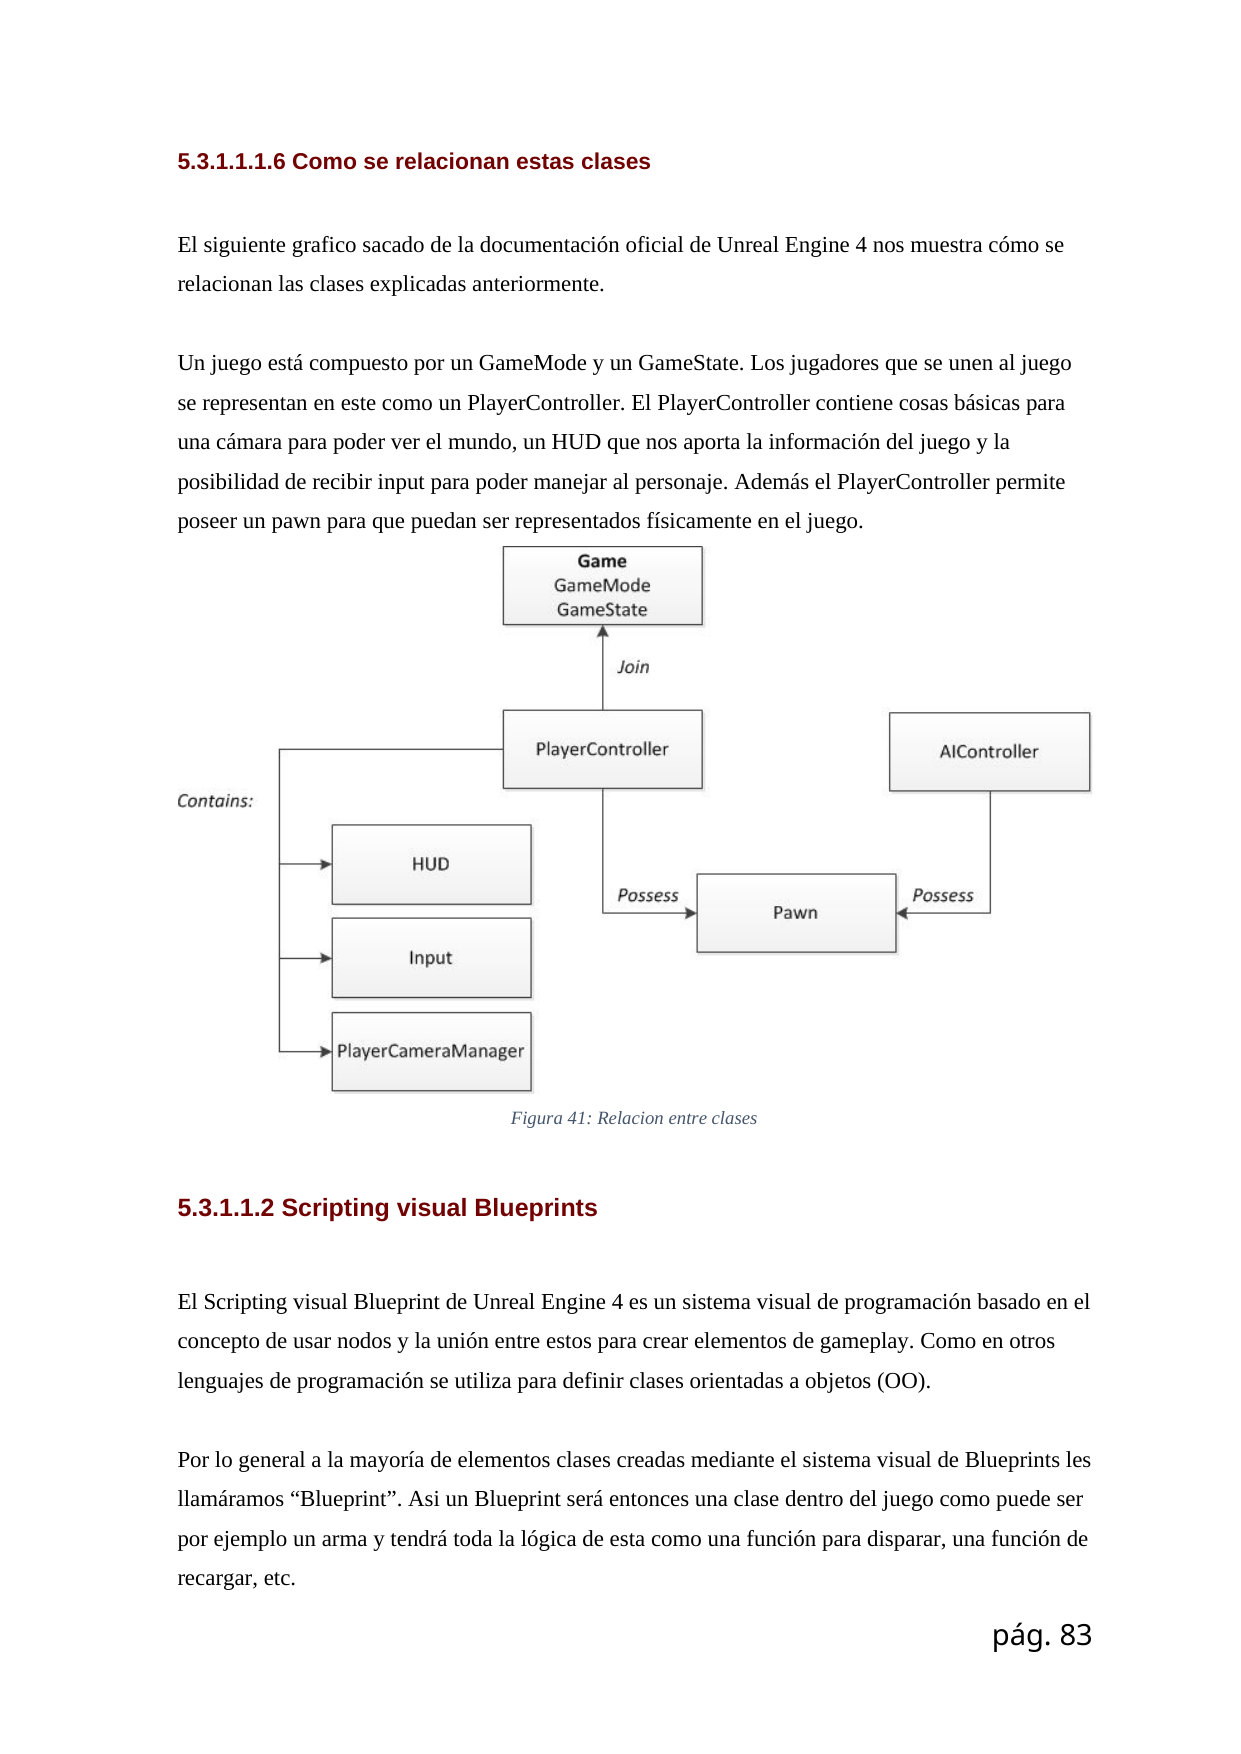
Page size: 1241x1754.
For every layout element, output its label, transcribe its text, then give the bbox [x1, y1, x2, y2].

picture [177, 546, 1093, 1094]
text Por lo general a la mayoría de elementos clases creadas mediante el sistema visual de Blueprints les llamáramos “Blueprint”. Asi un Blueprint será entonces una clase dentro del juego como puede ser por ejemplo un arma y tendrá toda la lógica de esta como una función para disparar, una función de recargar, etc. [177, 1446, 1092, 1591]
text El Scripting visual Blueprint de Unreal Engine 4 es un sistema visual de programación basado en el concepto de usar nodos y la unión entre estos para crear elementos de gameplay. Como en otros lenguajes de programación se utiliza para definir clases orientadas a objetos (OO). [177, 1288, 1092, 1393]
subtitle 5.3.1.1.1.6 Como se relacionan estas clases [177, 148, 1092, 174]
subtitle 5.3.1.1.2 Scripting visual Blueprints [177, 1193, 1092, 1221]
text Un juego está compuesto por un GameMode y un GameState. Los jugadores que se unen al juego se representan en este como un PlayerController. El PlayerController contiene cosas básicas para una cámara para poder ver el mundo, un HUD que nos aporta la información del juego y la posibilidad de recibir input para poder manejar al personaje. Además el PlayerController permite poseer un pawn para que puedan ser representados físicamente en el juego. [177, 349, 1092, 533]
text Figura : Relacion entre clases [177, 1107, 1092, 1128]
text El siguiente grafico sacado de la documentación oficial de Unreal Engine 4 nos muestra cómo se relacionan las clases explicadas anteriormente. [177, 231, 1092, 297]
